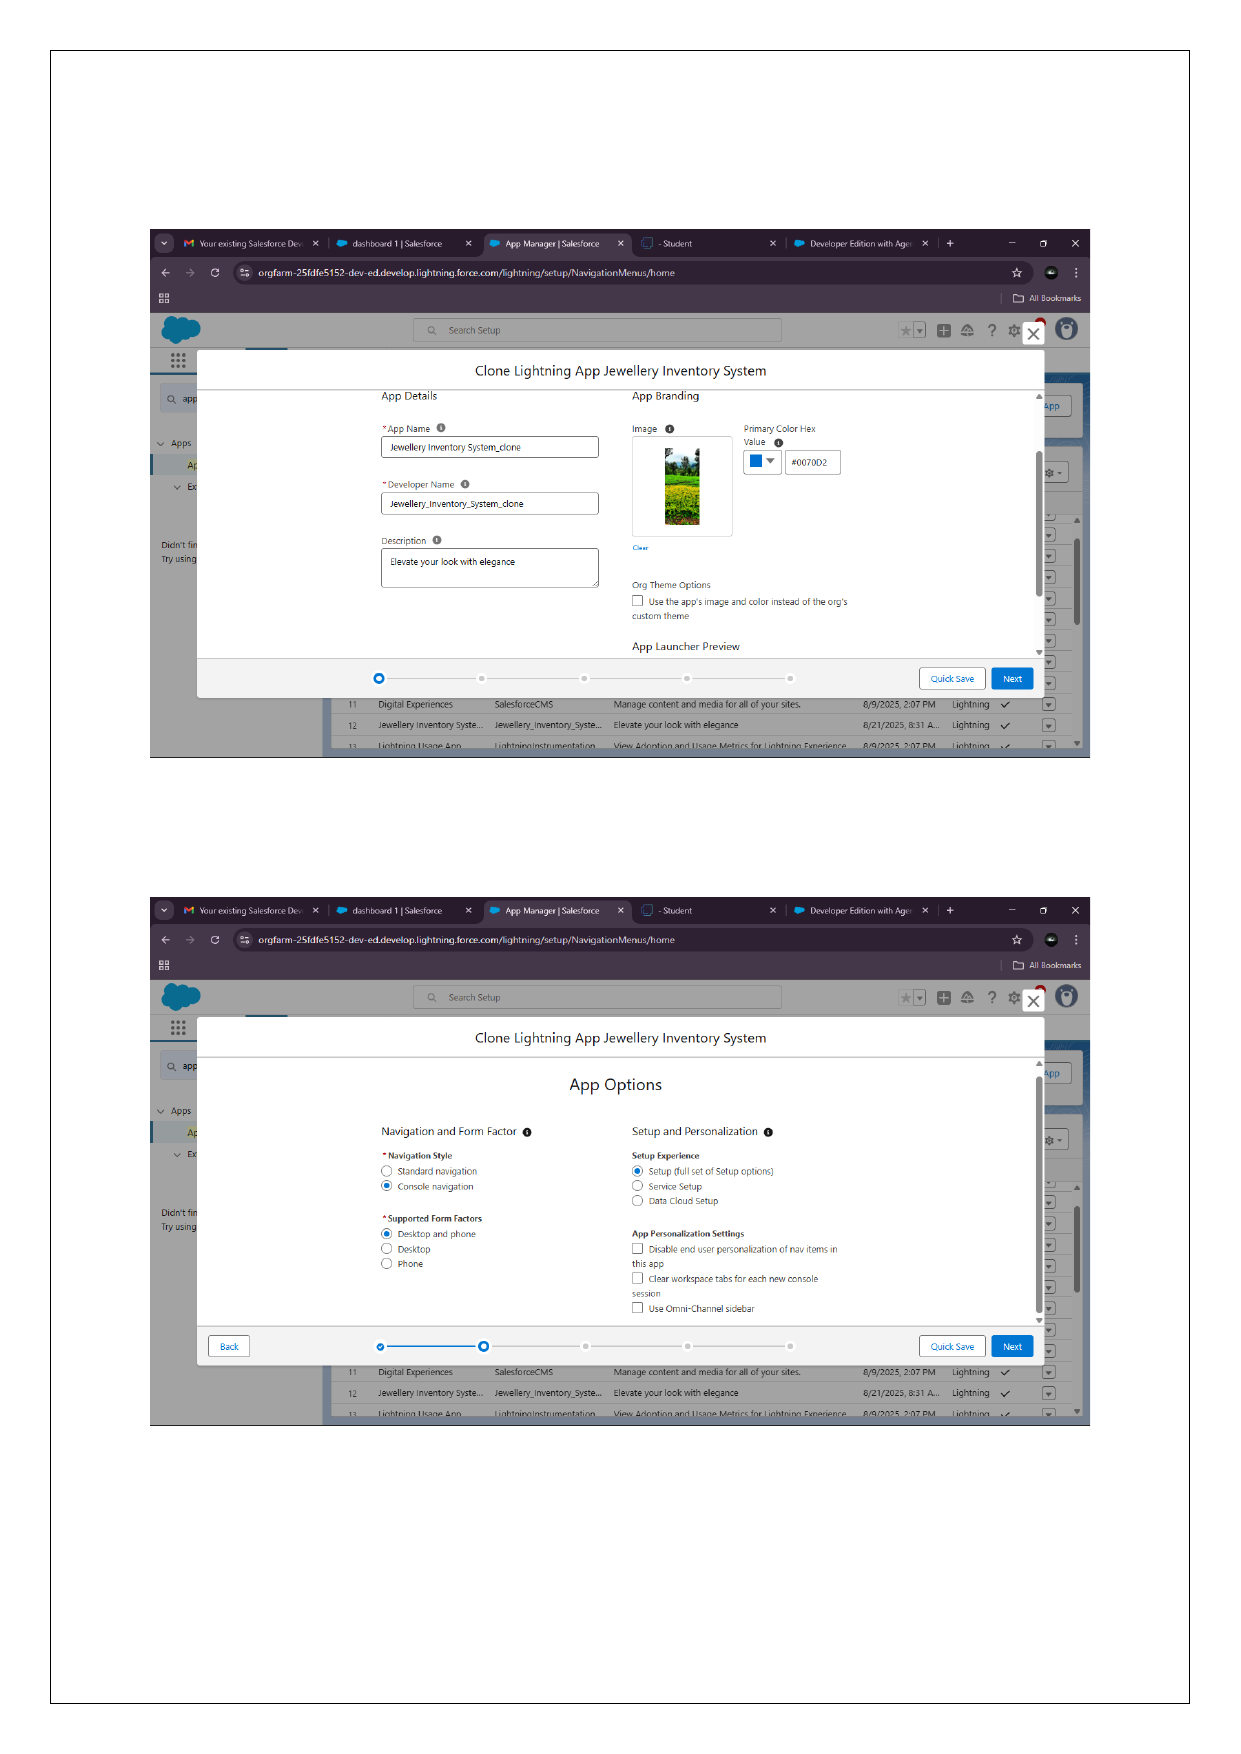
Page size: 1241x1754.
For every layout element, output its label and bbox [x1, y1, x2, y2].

picture [150, 229, 1091, 758]
picture [150, 897, 1091, 1426]
